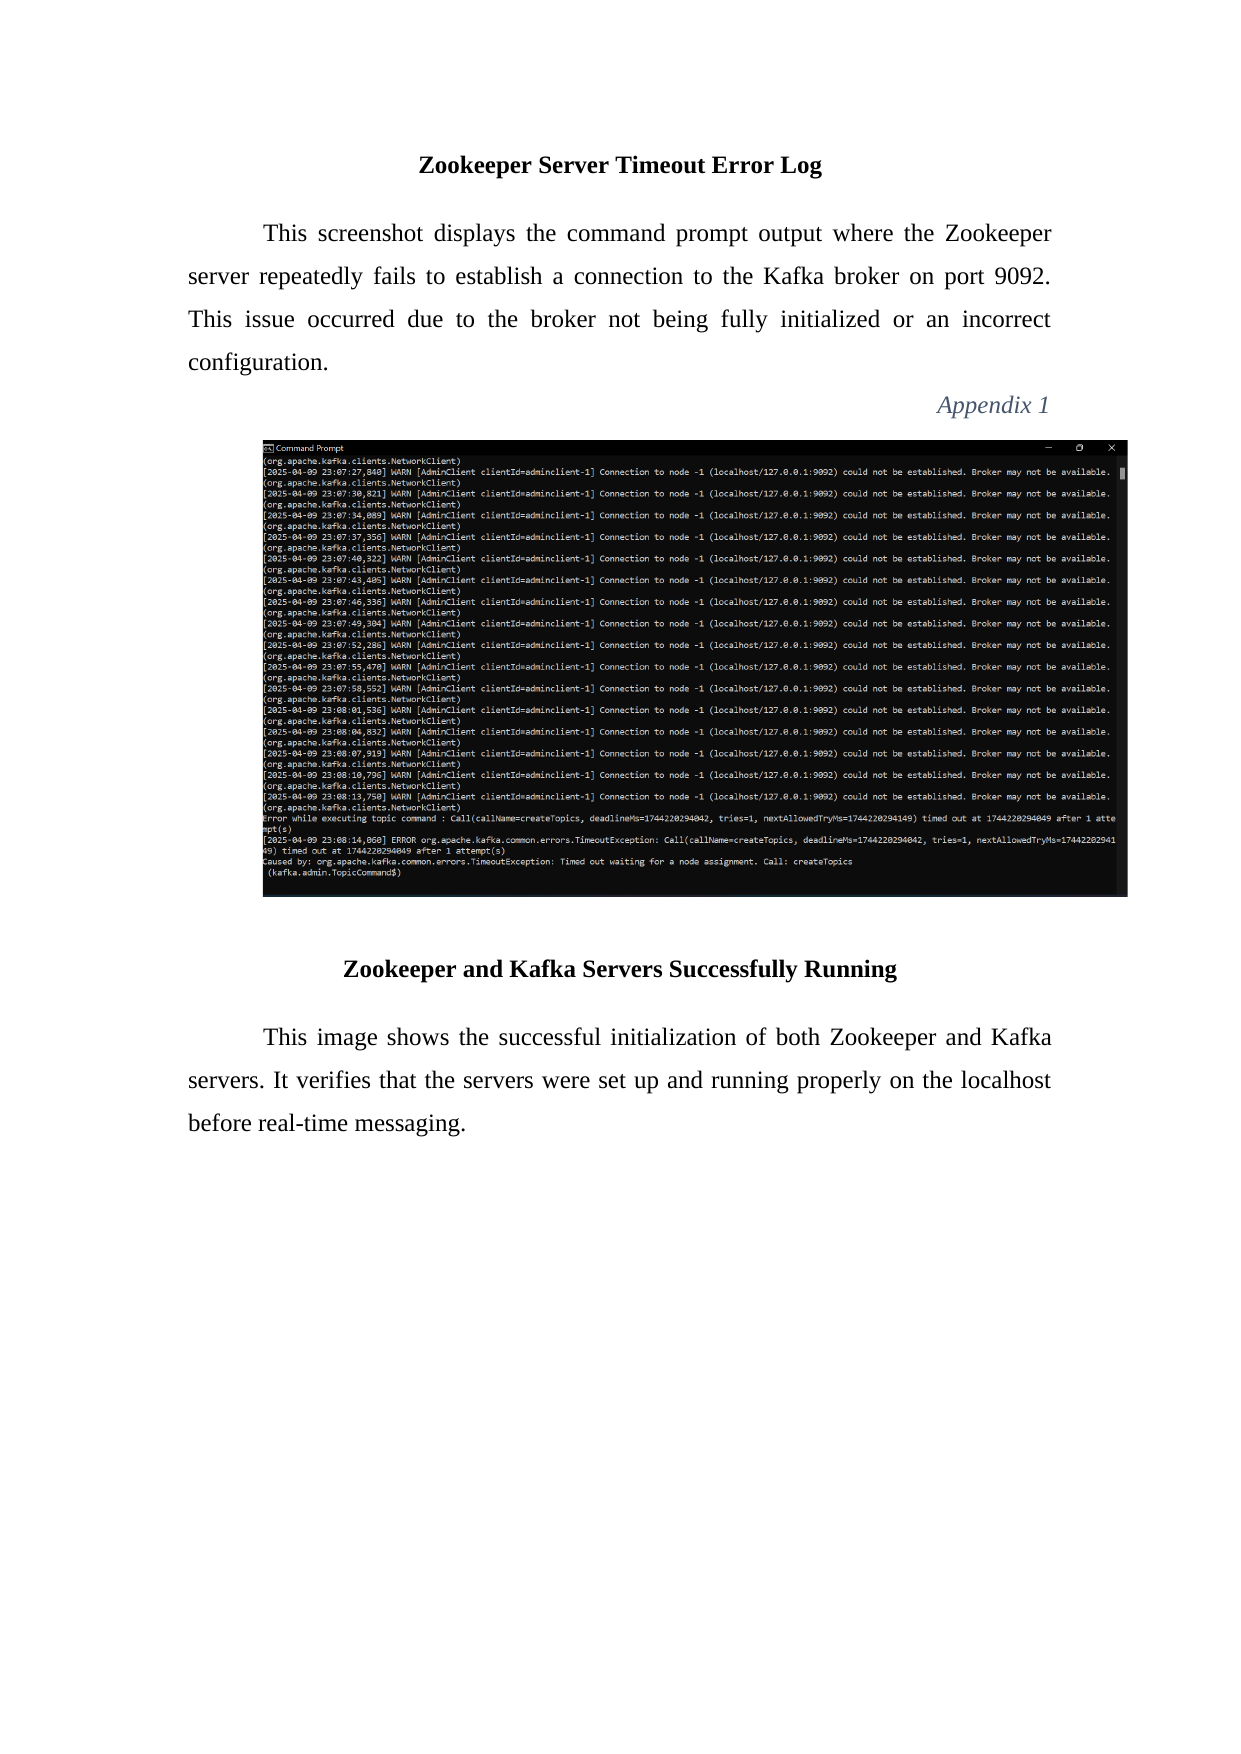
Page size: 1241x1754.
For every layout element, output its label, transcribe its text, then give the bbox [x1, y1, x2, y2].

text This image shows the successful initialization of both Zookeeper and Kafka servers. It verifies that the servers were set up and running properly on the localhost before real-time messaging. [188, 1022, 1052, 1137]
text Appendix 1 [188, 391, 1052, 419]
picture [262, 440, 1128, 897]
text Zookeeper and Kafka Servers Successfully Running [188, 954, 1052, 983]
text Zookeeper Server Timeout Error Log [188, 150, 1052, 179]
text This screenshot displays the command prompt output where the Zookeeper server repeatedly fails to establish a connection to the Kafka broker on port 9092. This issue occurred due to the broker not being fully initialized or an incorrect configuration. [188, 218, 1052, 376]
